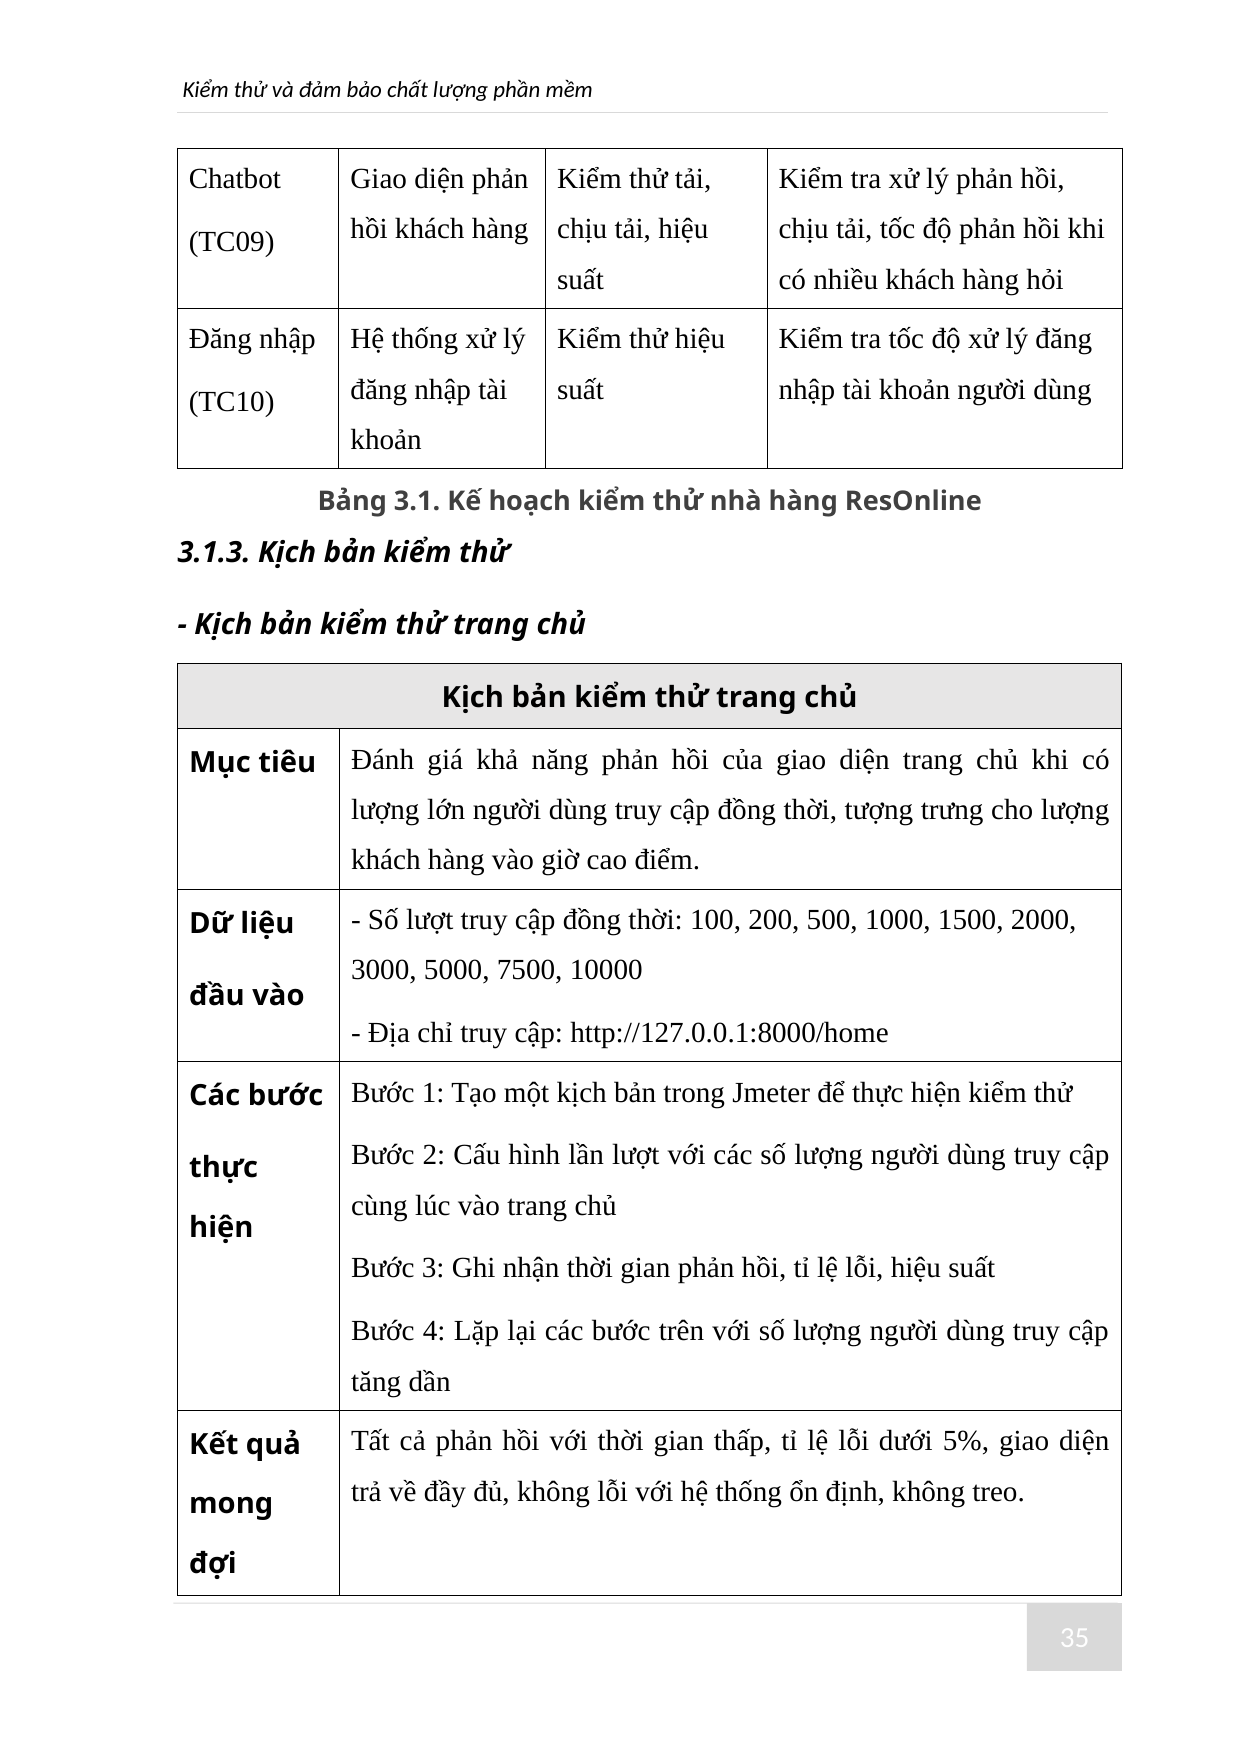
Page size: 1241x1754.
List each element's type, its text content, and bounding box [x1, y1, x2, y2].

table_cell Đăng nhập (TC10) [178, 309, 338, 468]
table_cell Kiểm thử tải, chịu tải, hiệu suất [546, 149, 767, 308]
table_cell Tất cả phản hồi với thời gian thấp, tỉ lệ lỗi dưới 5%, giao diện trả về đầy đủ, không lỗi với hệ thống ổn định, không treo. [340, 1411, 1121, 1594]
table_cell Kết quả mong đợi [178, 1411, 339, 1594]
table_cell Giao diện phản hồi khách hàng [339, 149, 545, 308]
table_cell Chatbot (TC09) [178, 149, 338, 308]
table_cell Các bước thực hiện [178, 1062, 339, 1410]
table_cell Đánh giá khả năng phản hồi của giao diện trang chủ khi có lượng lớn người dùng truy cập đồng thời, tượng trưng cho lượng khách hàng vào giờ cao điểm. [340, 729, 1121, 888]
table_cell Kiểm thử hiệu suất [546, 309, 767, 468]
table_cell Dữ liệu đầu vào [178, 890, 339, 1061]
table_cell Kiểm tra tốc độ xử lý đăng nhập tài khoản người dùng [768, 309, 1122, 468]
table_cell - Số lượt truy cập đồng thời: 100, 200, 500, 1000, 1500, 2000, 3000, 5000, 7500, 10000 - Địa chỉ truy cập: http://127.0.0.1:8000/home [340, 890, 1121, 1061]
table_cell Kiểm tra xử lý phản hồi, chịu tải, tốc độ phản hồi khi có nhiều khách hàng hỏi [768, 149, 1122, 308]
table_cell Mục tiêu [178, 729, 339, 888]
table_header Kịch bản kiểm thử trang chủ [178, 664, 1121, 728]
table_cell Hệ thống xử lý đăng nhập tài khoản [339, 309, 545, 468]
table_cell Bước 1: Tạo một kịch bản trong Jmeter để thực hiện kiểm thử Bước 2: Cấu hình lần lượt với các số lượng người dùng truy cập cùng lúc vào trang chủ Bước 3: Ghi nhận thời gian phản hồi, tỉ lệ lỗi, hiệu suất Bước 4: Lặp lại các bước trên với số lượng người dùng truy cập tăng dần [340, 1062, 1121, 1410]
text 3.1.3. Kịch bản kiểm thử [177, 531, 1122, 571]
text Bảng 3.1. Kế hoạch kiểm thử nhà hàng ResOnline [177, 482, 1122, 518]
text - Kịch bản kiểm thử trang chủ [177, 603, 1122, 643]
